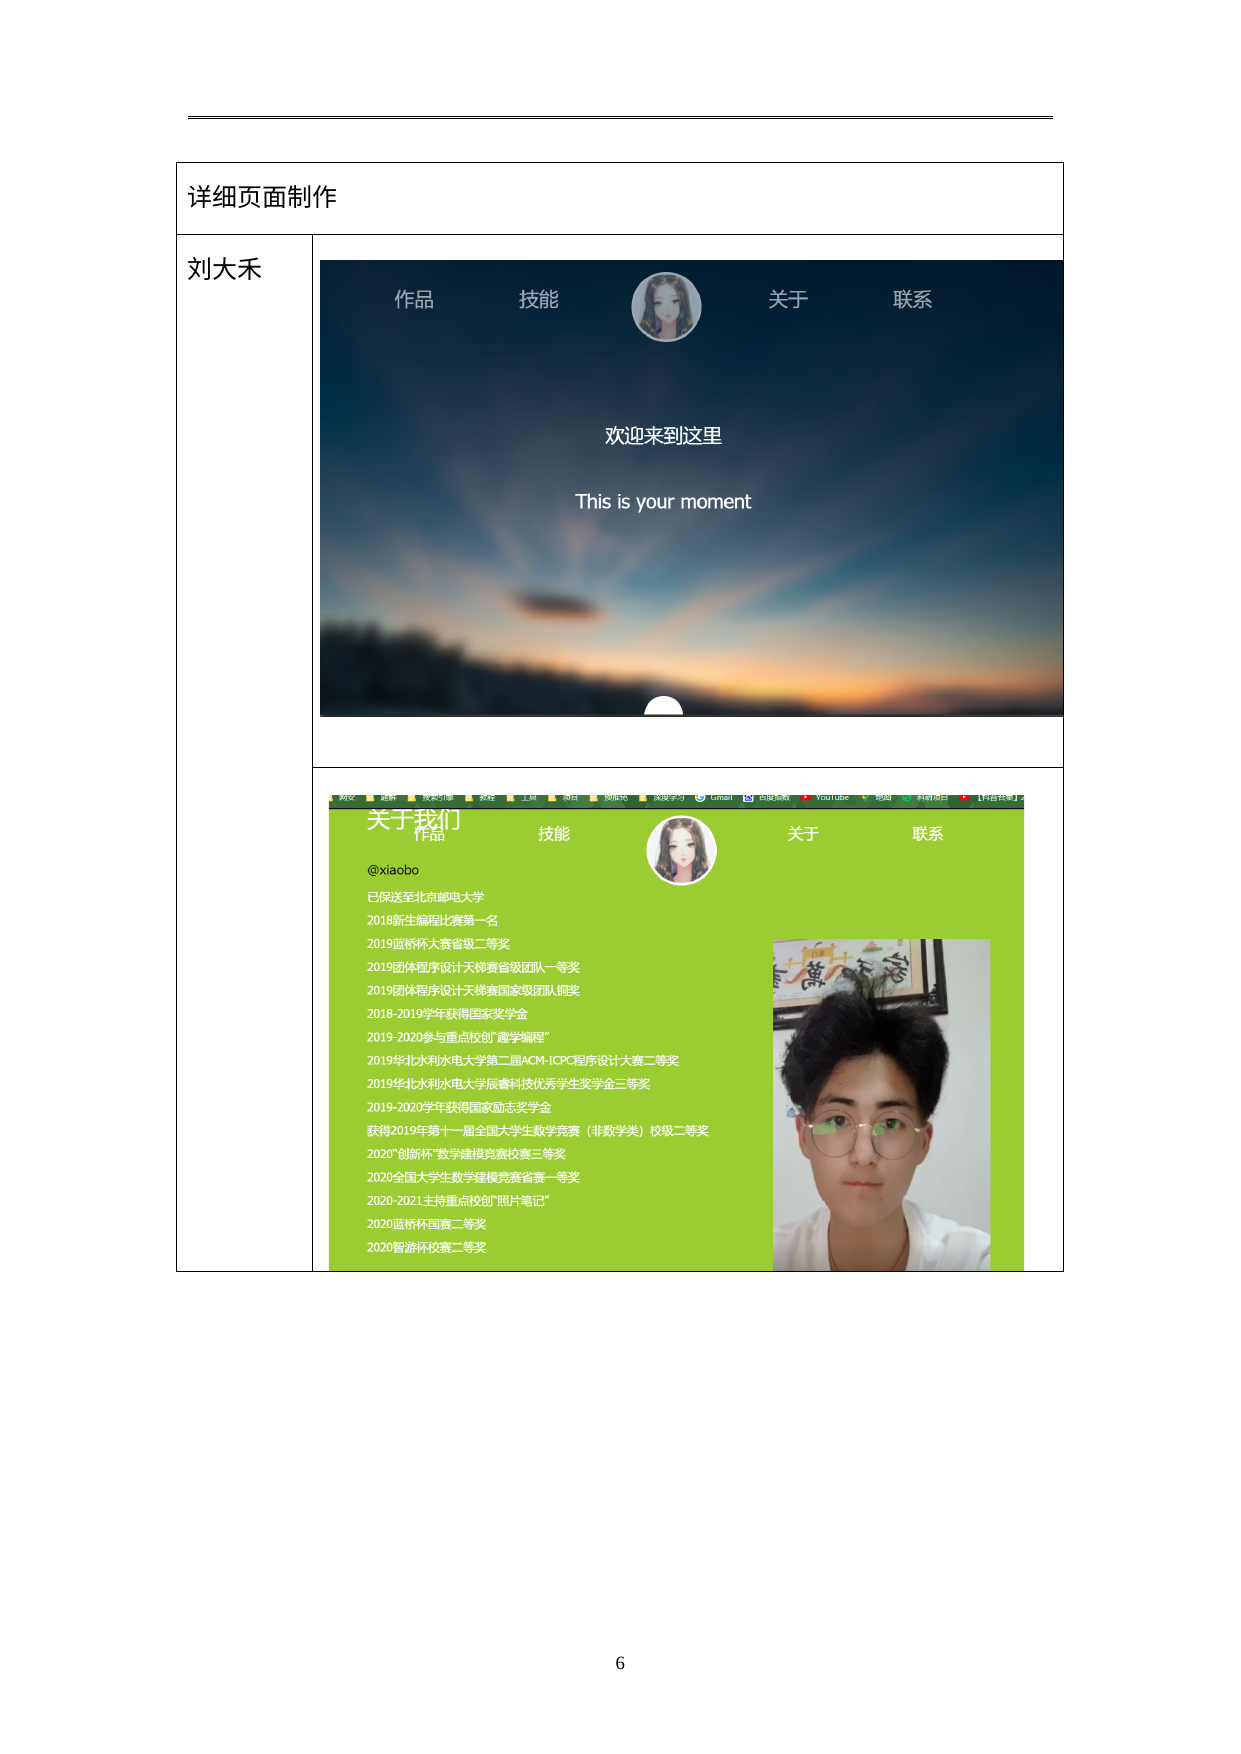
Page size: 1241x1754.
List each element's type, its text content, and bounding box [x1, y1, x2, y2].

picture [328, 795, 1025, 1271]
table_cell 刘大禾 [177, 235, 312, 1271]
table_cell [313, 235, 1063, 767]
table_cell [313, 768, 1063, 1271]
table_header 详细页面制作 [177, 163, 1063, 234]
picture [1003, 454, 1018, 461]
picture [320, 260, 1063, 717]
